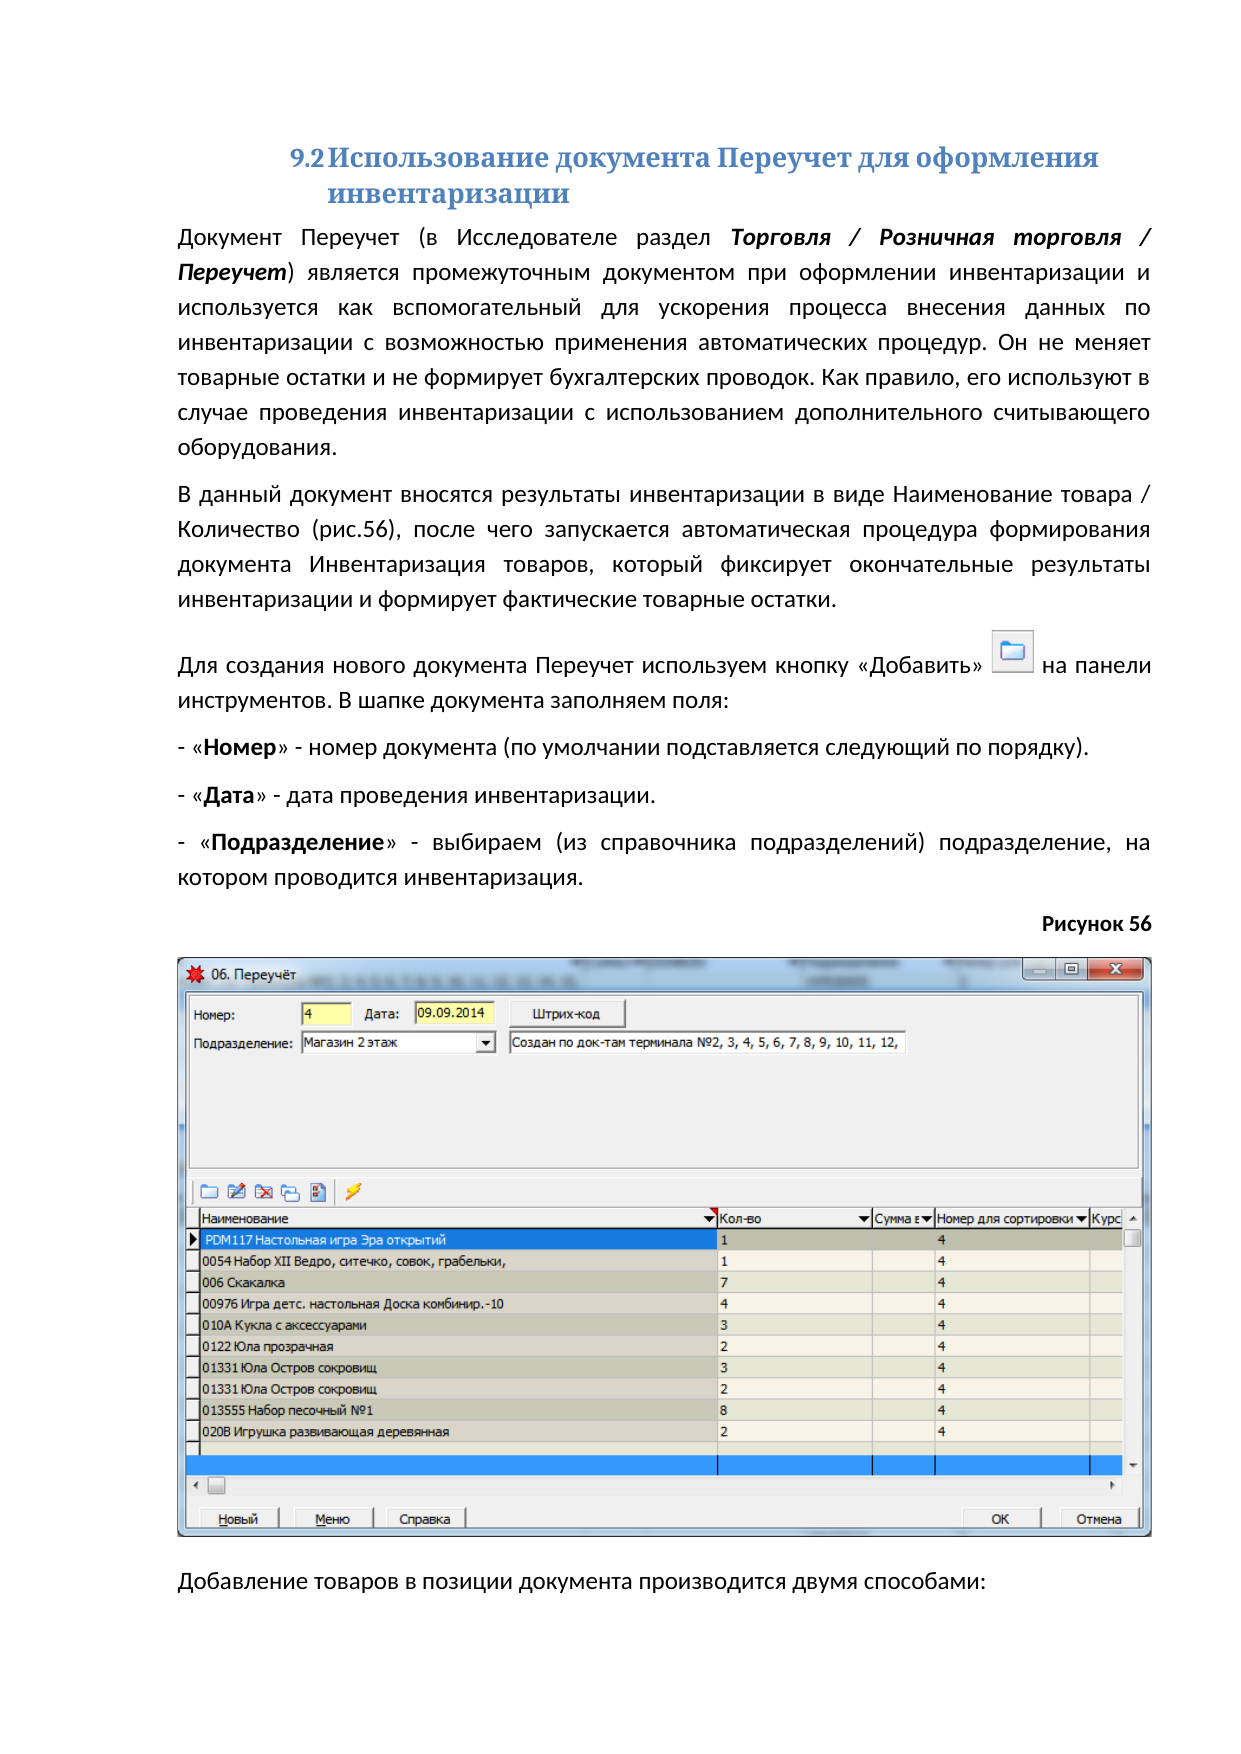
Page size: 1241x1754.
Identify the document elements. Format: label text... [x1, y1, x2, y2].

subtitle Использование документа Переучет для оформления инвентаризации [290, 143, 1152, 210]
text - «Подразделение» - выбираем (из справочника подразделений) подразделение, на котором проводится инвентаризация. [177, 826, 1152, 892]
text Рисунок 56 [177, 909, 1152, 937]
text - «Номер» - номер документа (по умолчании подставляется следующий по порядку). [177, 731, 1152, 762]
text Для создания нового документа Переучет используем кнопку «Добавить» на панели инструментов. В шапке документа заполняем поля: [177, 631, 1152, 714]
picture [177, 957, 1152, 1537]
text Добавление товаров в позиции документа производится двумя способами: [177, 1565, 1152, 1596]
picture [991, 630, 1034, 673]
text Документ Переучет (в Исследователе раздел Торговля / Розничная торговля / Переучет) является промежуточным документом при оформлении инвентаризации и используется как вспомогательный для ускорения процесса внесения данных по инвентаризации с возможностью применения автоматических процедур. Он не меняет товарные остатки и не формирует бухгалтерских проводок. Как правило, его используют в случае проведения инвентаризации с использованием дополнительного считывающего оборудования. [177, 221, 1152, 461]
text - «Дата» - дата проведения инвентаризации. [177, 779, 1152, 809]
text В данный документ вносятся результаты инвентаризации в виде Наименование товара / Количество (рис.56), после чего запускается автоматическая процедура формирования документа Инвентаризация товаров, который фиксирует окончательные результаты инвентаризации и формирует фактические товарные остатки. [177, 478, 1152, 614]
